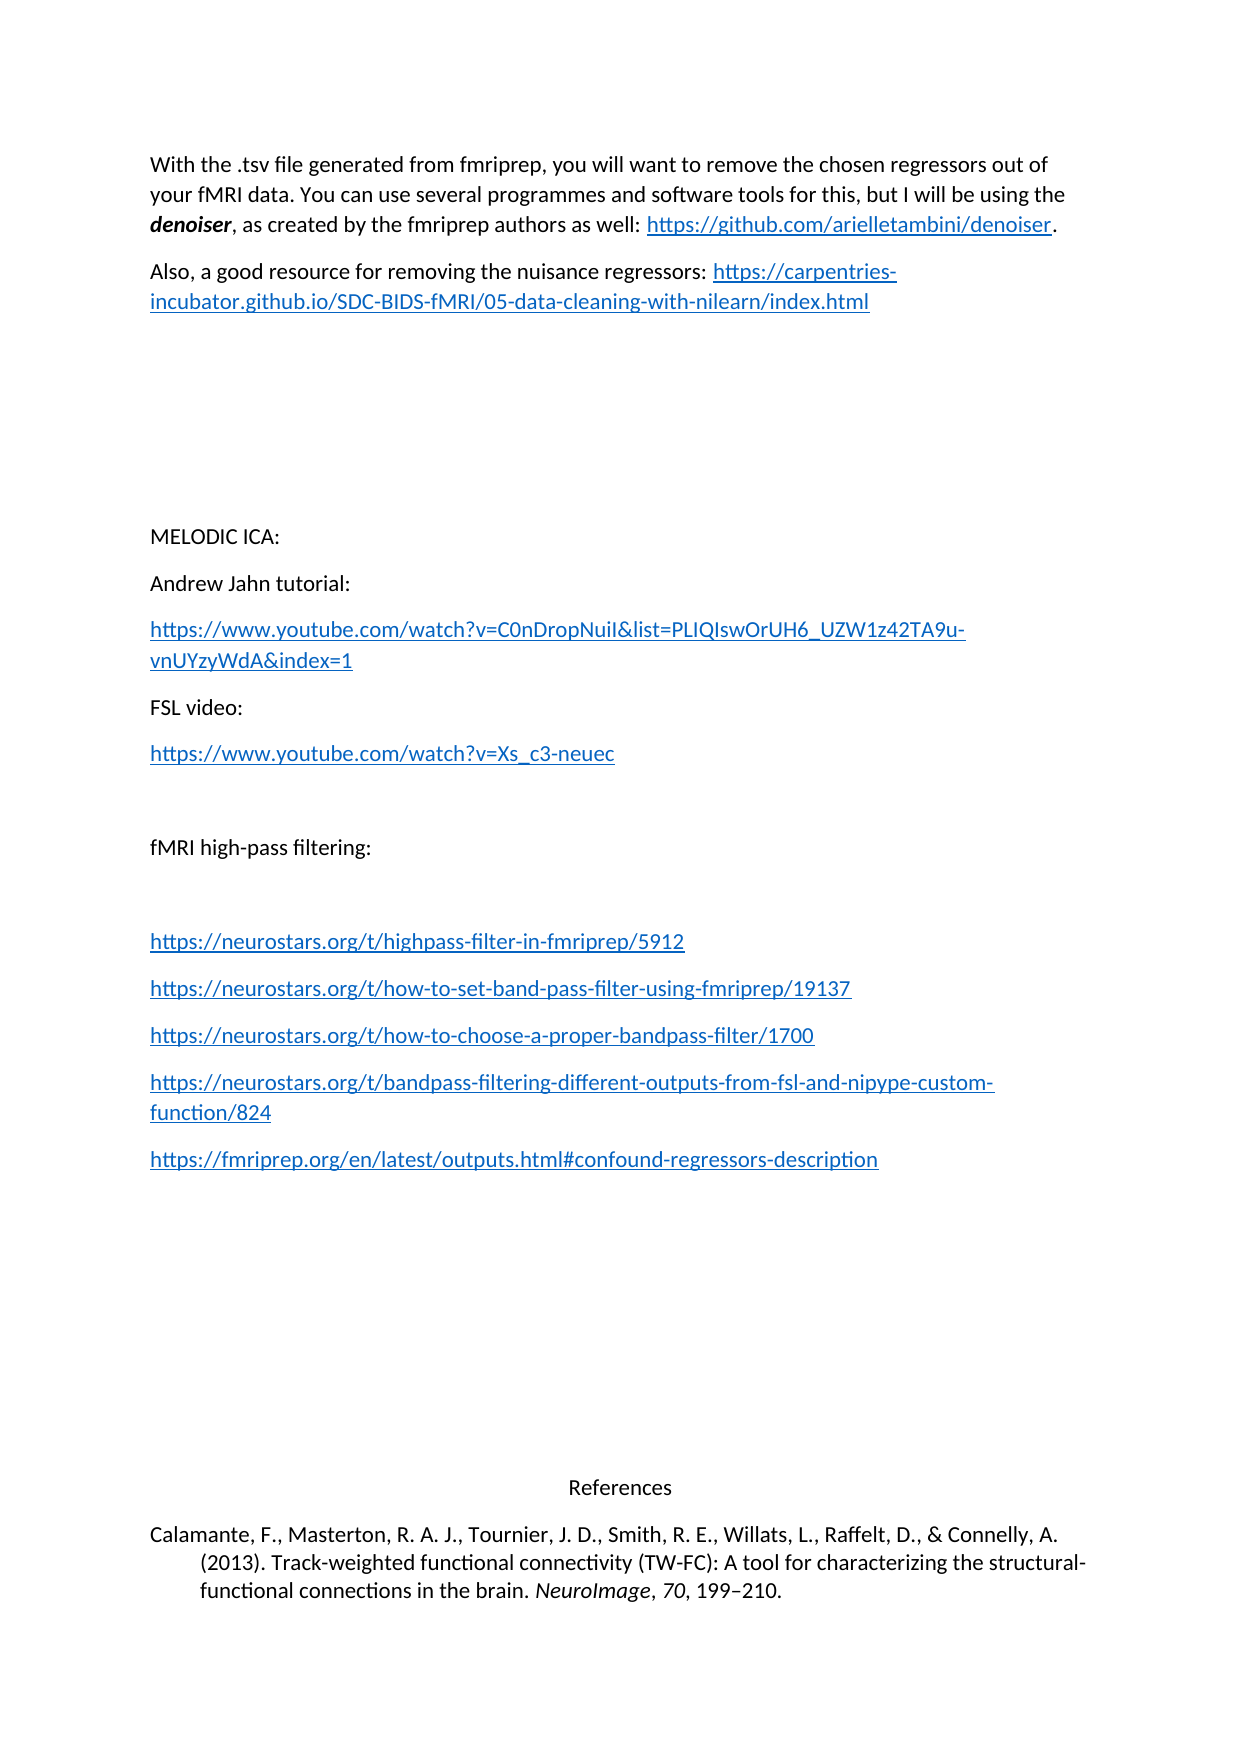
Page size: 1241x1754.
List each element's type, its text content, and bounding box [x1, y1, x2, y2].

text https://www.youtube.com/watch?v=Xs_c3-neuec [150, 739, 1090, 768]
text FSL video: [150, 693, 1090, 721]
text References [150, 1473, 1090, 1501]
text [150, 1520, 1090, 1604]
text With the .tsv file generated from fmriprep, you will want to remove the chosen regressors out of your fMRI data. You can use several programmes and software tools for this, but I will be using the denoiser, as created by the fmriprep authors as well: https://github.com/arielletambini/denoiser. [150, 150, 1090, 238]
text Also, a good resource for removing the nuisance regressors: https://carpentries-incubator.github.io/SDC-BIDS-fMRI/05-data-cleaning-with-nilearn/index.html [150, 257, 1090, 316]
text https://fmriprep.org/en/latest/outputs.html#confound-regressors-description [150, 1145, 1090, 1173]
text fMRI high-pass filtering: [150, 833, 1090, 861]
text MELODIC ICA: [150, 522, 1090, 550]
text https://www.youtube.com/watch?v=C0nDropNuiI&list=PLIQIswOrUH6_UZW1z42TA9u-vnUYzyWdA&index=1 [150, 616, 1090, 674]
text https://neurostars.org/t/bandpass-filtering-different-outputs-from-fsl-and-nipype-custom-function/824 [150, 1068, 1090, 1126]
text https://neurostars.org/t/highpass-filter-in-fmriprep/5912 [150, 927, 1090, 955]
text https://neurostars.org/t/how-to-set-band-pass-filter-using-fmriprep/19137 [150, 974, 1090, 1002]
text https://neurostars.org/t/how-to-choose-a-proper-bandpass-filter/1700 [150, 1021, 1090, 1049]
text Andrew Jahn tutorial: [150, 569, 1090, 597]
